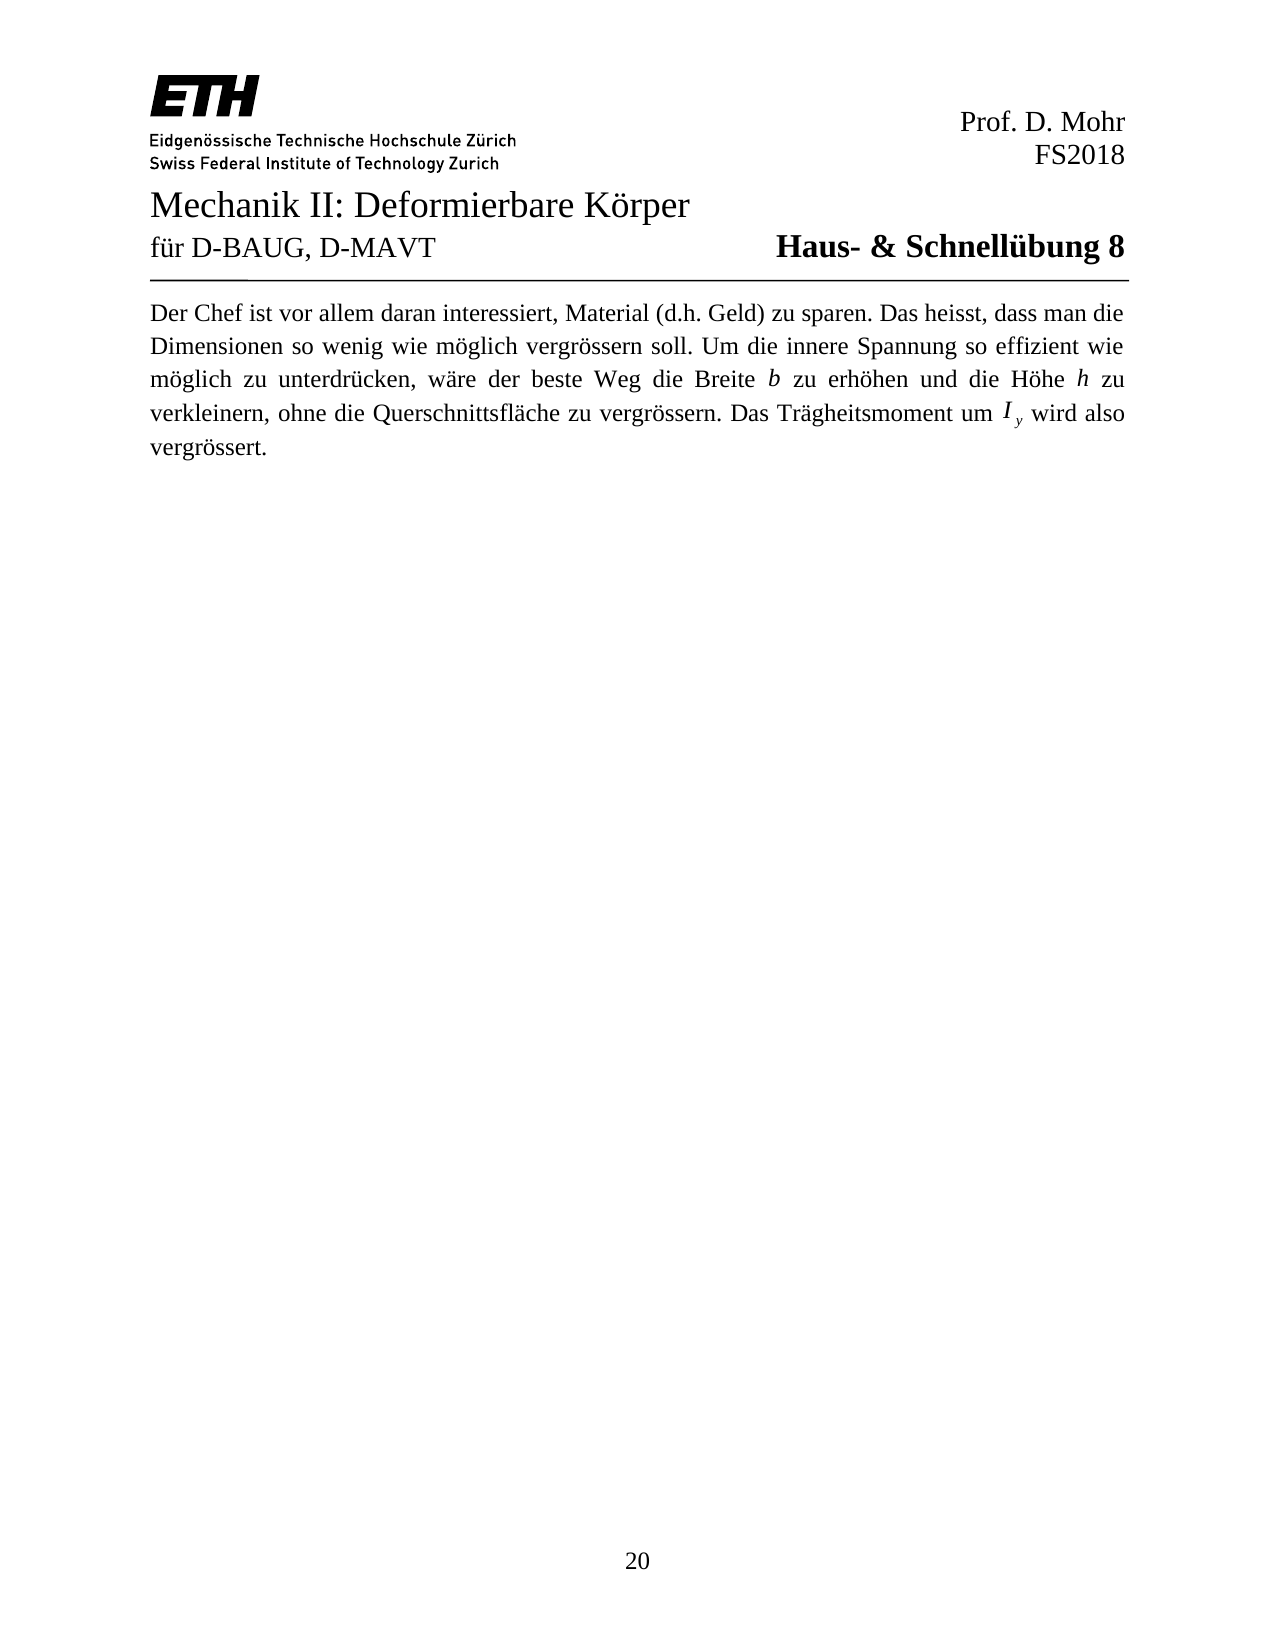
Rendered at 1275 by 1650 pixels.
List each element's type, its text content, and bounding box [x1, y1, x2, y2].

text Der Chef ist vor allem daran interessiert, Material (d.h. Geld) zu sparen. Das heisst, dass man die Dimensionen so wenig wie möglich vergrössern soll. Um die innere Spannung so effizient wie möglich zu unterdrücken, wäre der beste Weg die Breite zu erhöhen und die Höhe zu verkleinern, ohne die Querschnittsfläche zu vergrössern. Das Trägheitsmoment um wird also vergrössert. [150, 298, 1125, 461]
